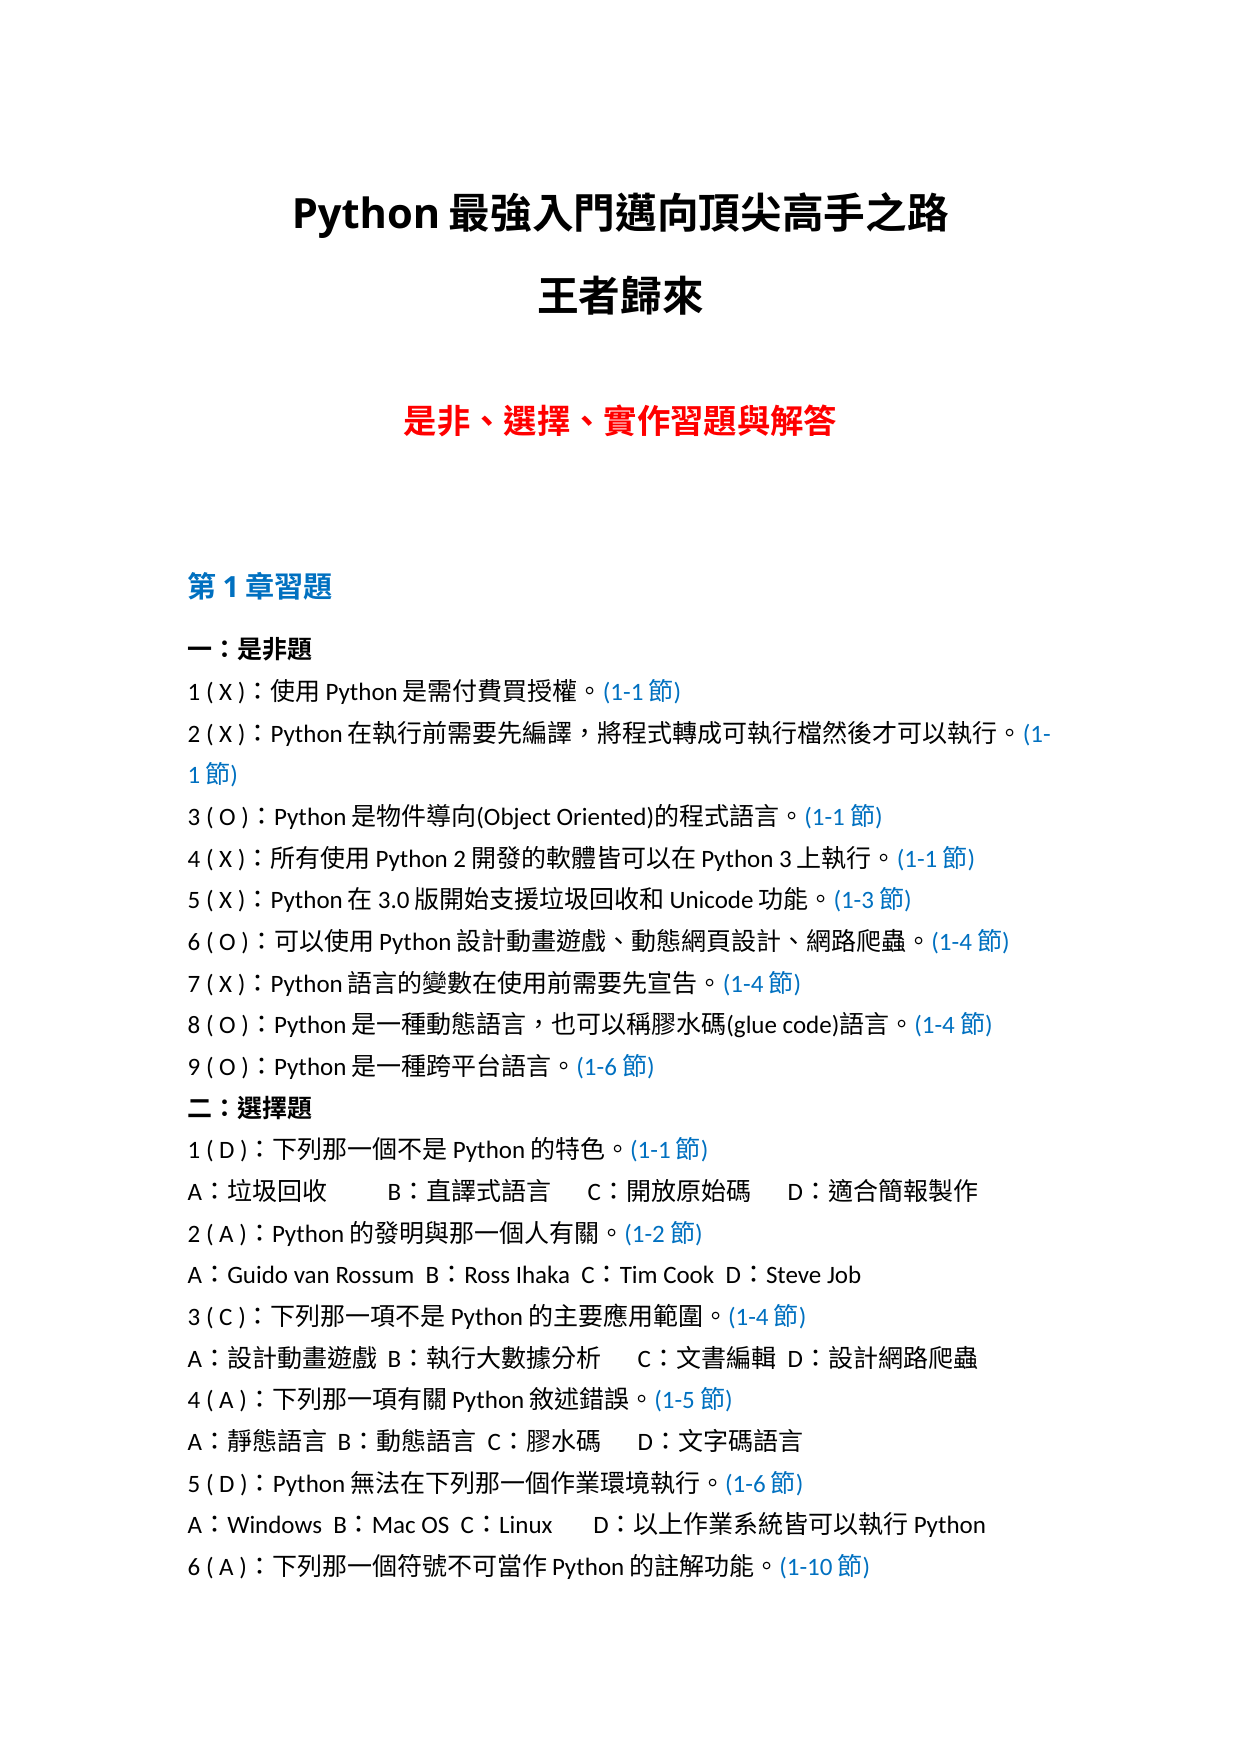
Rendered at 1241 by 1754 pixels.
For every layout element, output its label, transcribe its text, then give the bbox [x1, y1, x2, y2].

text 1 ( D )：下列那一個不是Python的特色。(1-1節) [187, 1127, 1053, 1169]
text 是非、選擇、實作習題與解答 [187, 377, 1053, 460]
text 5 ( D )：Python無法在下列那一個作業環境執行。(1-6節) [187, 1460, 1053, 1502]
text 3 ( O )：Python是物件導向(Object Oriented)的程式語言。(1-1節) [187, 794, 1053, 835]
text 4 ( X )：所有使用Python 2開發的軟體皆可以在Python 3上執行。(1-1節) [187, 835, 1053, 877]
text 1 ( X )：使用Python是需付費買授權。(1-1節) [187, 669, 1053, 710]
text A：Windows B：Mac OS C：Linux D：以上作業系統皆可以執行Python [187, 1502, 1053, 1544]
text A：垃圾回收 B：直譯式語言 C：開放原始碼 D：適合簡報製作 [187, 1169, 1053, 1210]
text 6 ( O )：可以使用Python設計動畫遊戲、動態網頁設計、網路爬蟲。(1-4節) [187, 919, 1053, 960]
text A：靜態語言 B：動態語言 C：膠水碼 D：文字碼語言 [187, 1419, 1053, 1460]
text 8 ( O )：Python是一種動態語言，也可以稱膠水碼(glue code)語言。(1-4節) [187, 1002, 1053, 1044]
text A：設計動畫遊戲 B：執行大數據分析 C：文書編輯 D：設計網路爬蟲 [187, 1335, 1053, 1377]
text 2 ( A )：Python的發明與那一個人有關。(1-2節) [187, 1210, 1053, 1252]
text A：Guido van Rossum B：Ross Ihaka C：Tim Cook D：Steve Job [187, 1252, 1053, 1294]
text 9 ( O )：Python是一種跨平台語言。(1-6節) [187, 1044, 1053, 1085]
text 二：選擇題 [187, 1085, 1053, 1127]
text 7 ( X )：Python語言的變數在使用前需要先宣告。(1-4節) [187, 960, 1053, 1002]
text 4 ( A )：下列那一項有關Python敘述錯誤。(1-5節) [187, 1377, 1053, 1419]
text 2 ( X )：Python在執行前需要先編譯，將程式轉成可執行檔然後才可以執行。(1-1節) [187, 710, 1053, 794]
text Python最強入門邁向頂尖高手之路 [187, 169, 1053, 252]
text 第1章習題 [187, 544, 1053, 627]
text 一：是非題 [187, 627, 1053, 669]
text 3 ( C )：下列那一項不是Python的主要應用範圍。(1-4節) [187, 1294, 1053, 1335]
text 5 ( X )：Python在3.0版開始支援垃圾回收和Unicode功能。(1-3節) [187, 877, 1053, 919]
text 6 ( A )：下列那一個符號不可當作Python的註解功能。(1-10節) [187, 1544, 1053, 1585]
text 王者歸來 [187, 252, 1053, 335]
